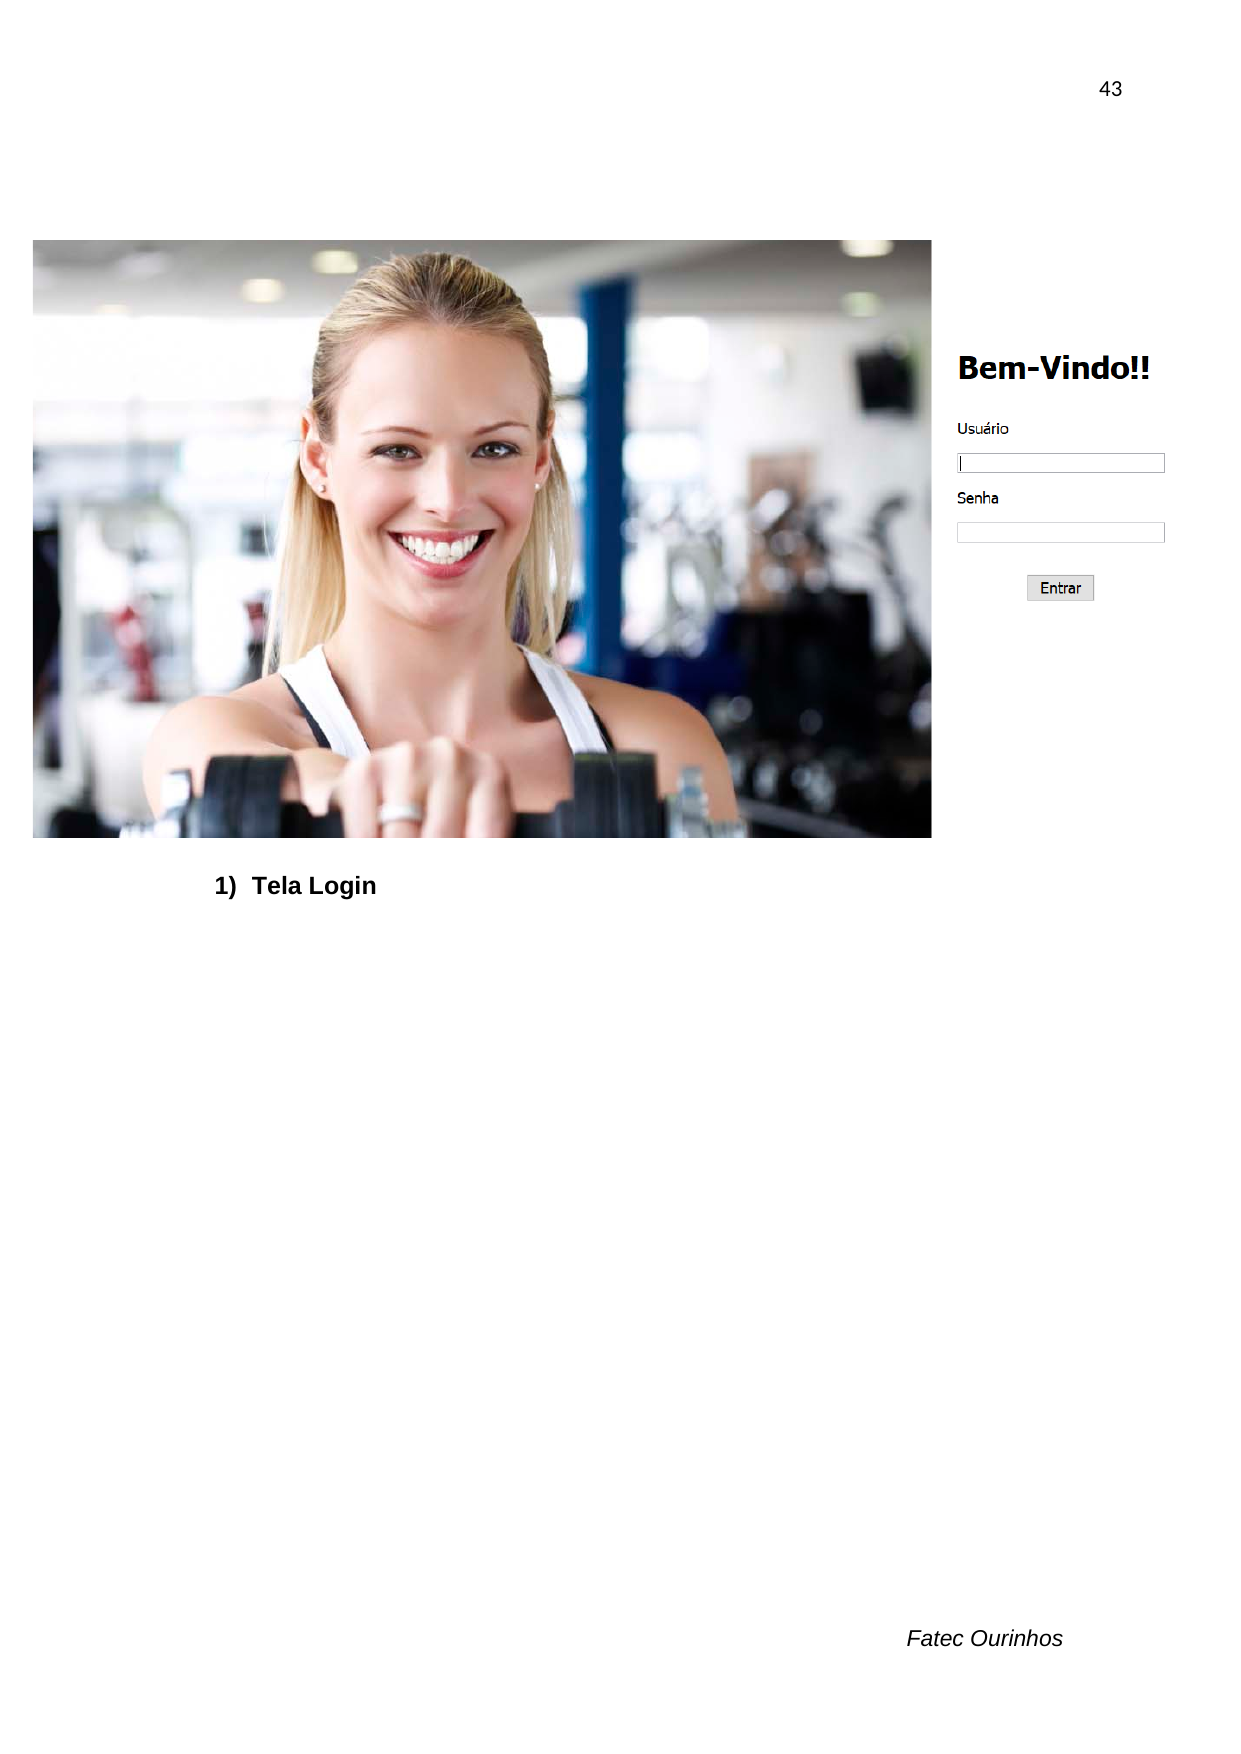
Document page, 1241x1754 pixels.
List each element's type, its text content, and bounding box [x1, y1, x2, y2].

list Tela Login [214, 838, 1122, 900]
picture [32, 240, 1206, 838]
